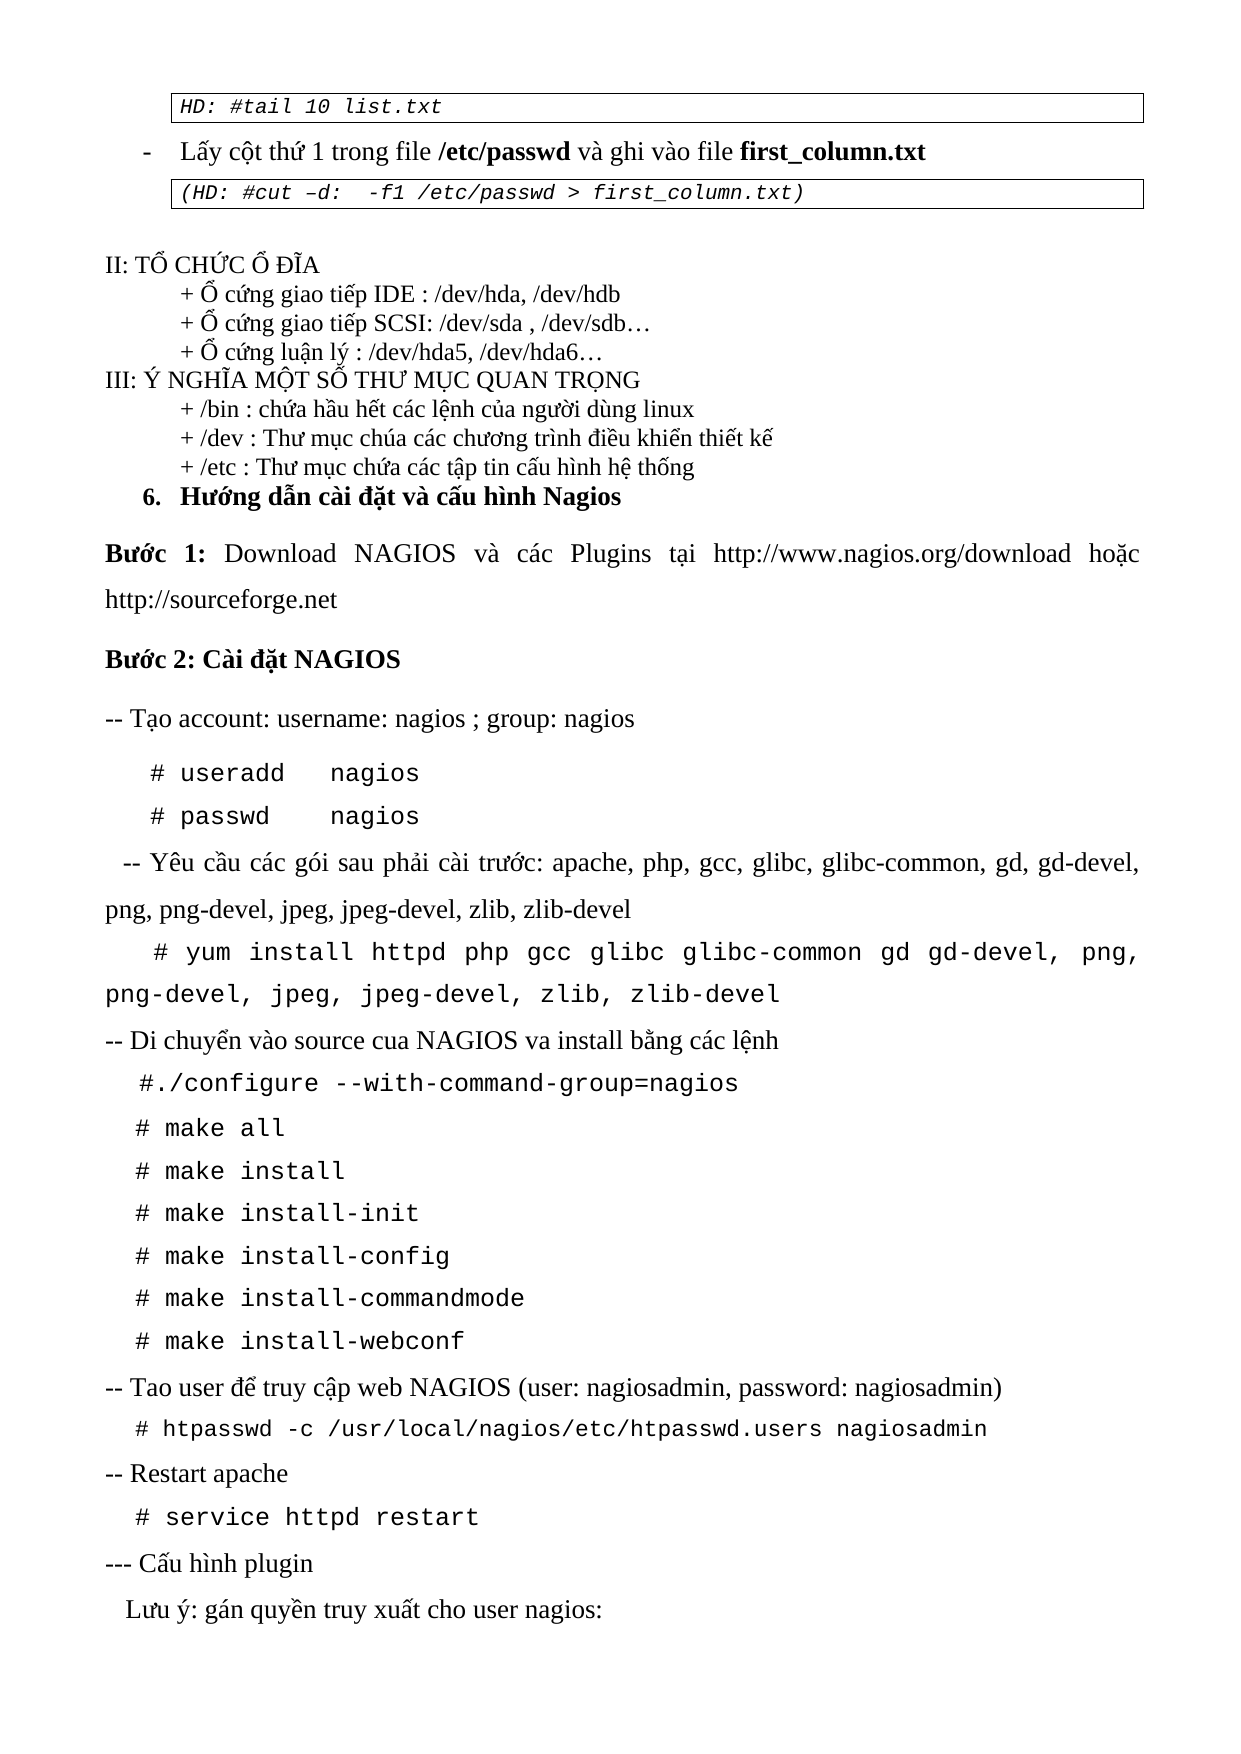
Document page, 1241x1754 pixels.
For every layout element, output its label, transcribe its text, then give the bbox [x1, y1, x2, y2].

text # passwd nagios [105, 803, 1141, 832]
text III: Ý NGHĨA MỘT SỐ THƯ MỤC QUAN TRỌNG [105, 365, 1135, 394]
text # service httpd restart [105, 1504, 1141, 1532]
text II: TỔ CHỨC Ổ ĐĨA [105, 250, 1135, 279]
list (HD: #cut –d: -f1 /etc/passwd > first_column.txt) [172, 180, 1143, 208]
text Lưu ý: gán quyền truy xuất cho user nagios: [105, 1593, 1141, 1624]
text + Ổ cứng giao tiếp SCSI: /dev/sda , /dev/sdb… [105, 308, 1135, 337]
text # make all [105, 1116, 1141, 1144]
text + Ổ cứng luận lý : /dev/hda5, /dev/hda6… [105, 337, 1135, 365]
text Bước 1: Download NAGIOS và các Plugins tại http://www.nagios.org/download hoặc http://sourceforge.net [105, 537, 1141, 615]
list Hướng dẫn cài đặt và cấu hình Nagios [142, 480, 1135, 511]
text -- Tạo account: username: nagios ; group: nagios [105, 702, 1141, 733]
text # useradd nagios [105, 761, 1141, 789]
text -- Tao user để truy cập web NAGIOS (user: nagiosadmin, password: nagiosadmin) [105, 1371, 1141, 1402]
text -- Di chuyển vào source cua NAGIOS va install bằng các lệnh [105, 1024, 1141, 1056]
text + /etc : Thư mục chứa các tập tin cấu hình hệ thống [105, 452, 1135, 480]
list HD: #tail 10 list.txt [172, 94, 1143, 122]
text # make install-config [105, 1243, 1141, 1272]
text -- Restart apache [105, 1457, 1141, 1489]
text #./configure --with-command-group=nagios [105, 1071, 1141, 1099]
text # yum install httpd php gcc glibc glibc-common gd gd-devel, png, png-devel, jpeg, jpeg-devel, zlib, zlib-devel [105, 939, 1141, 1010]
text # make install-init [105, 1201, 1141, 1229]
text + /dev : Thư mục chúa các chương trình điều khiển thiết kế [105, 423, 1135, 452]
text Bước 2: Cài đặt NAGIOS [105, 643, 1141, 674]
text # make install-webconf [105, 1328, 1141, 1357]
text # make install-commandmode [105, 1286, 1141, 1314]
list Lấy cột thứ 1 trong file /etc/passwd và ghi vào file first_column.txt [142, 136, 1135, 167]
text -- Yêu cầu các gói sau phải cài trước: apache, php, gcc, glibc, glibc-common, gd, gd-devel, png, png-devel, jpeg, jpeg-devel, zlib, zlib-devel [105, 846, 1141, 924]
text + Ổ cứng giao tiếp IDE : /dev/hda, /dev/hdb [105, 279, 1135, 308]
text --- Cấu hình plugin [105, 1547, 1141, 1578]
text + /bin : chứa hầu hết các lệnh của người dùng linux [105, 394, 1135, 423]
text # make install [105, 1158, 1141, 1187]
text # htpasswd -c /usr/local/nagios/etc/htpasswd.users nagiosadmin [105, 1417, 1141, 1443]
